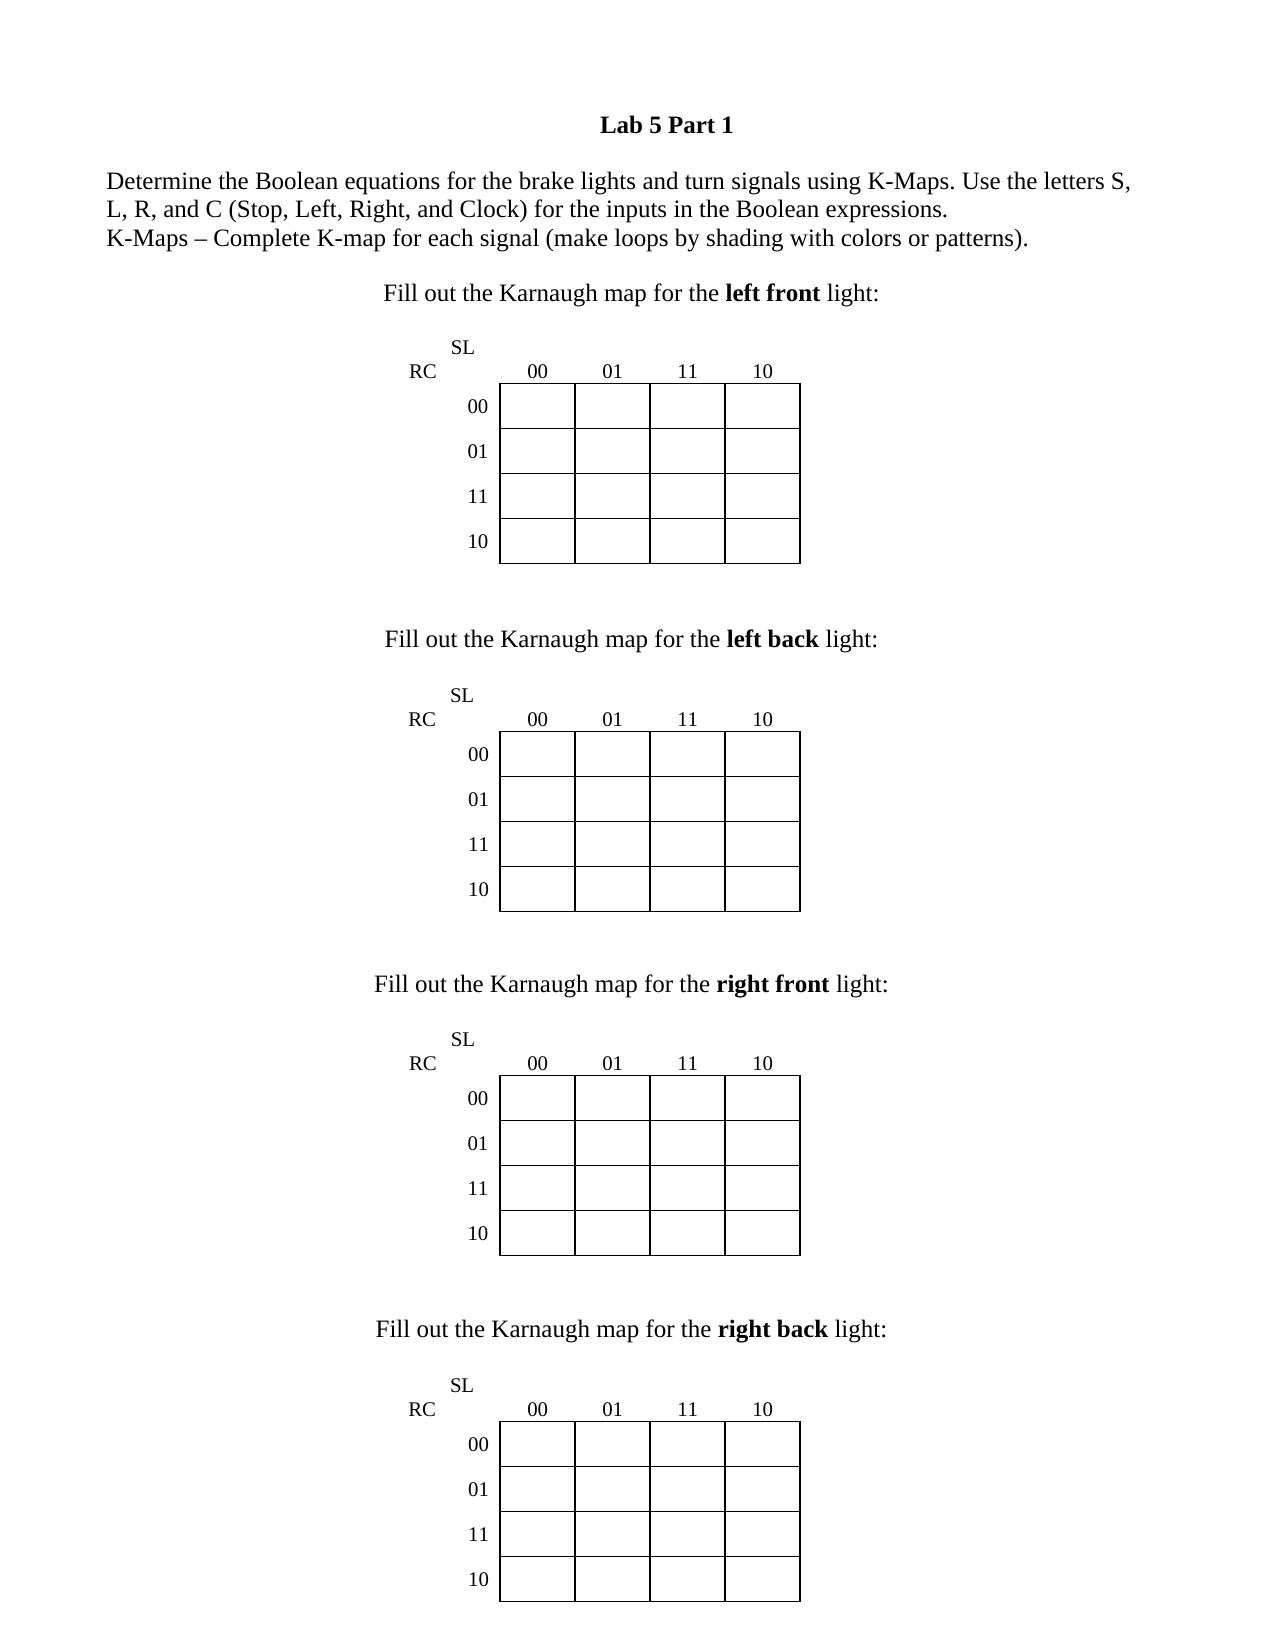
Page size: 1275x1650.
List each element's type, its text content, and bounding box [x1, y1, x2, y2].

table_cell [726, 1121, 799, 1165]
table_cell [651, 519, 724, 563]
text Fill out the Karnaugh map for the right back light: [106, 1314, 1156, 1343]
table_cell 11 [397, 821, 499, 866]
text Fill out the Karnaugh map for the right front light: [106, 969, 1156, 998]
table_header 01 [575, 335, 650, 383]
table_cell 10 [397, 866, 499, 911]
table_cell [651, 1557, 724, 1601]
table_cell [501, 1422, 574, 1466]
table_cell [726, 1512, 799, 1556]
table_cell [501, 429, 574, 473]
table_cell [726, 867, 799, 911]
table_cell [576, 1422, 649, 1466]
table_cell 10 [397, 1556, 499, 1601]
table_cell [726, 384, 799, 428]
table_header 01 [575, 1027, 650, 1075]
table_cell [501, 867, 574, 911]
table_header 00 [500, 683, 575, 731]
table_cell [576, 822, 649, 866]
table_cell [726, 1076, 799, 1120]
table_cell [576, 1211, 649, 1255]
table_cell [651, 474, 724, 518]
table_cell [651, 384, 724, 428]
table_cell [726, 1467, 799, 1511]
table_cell 01 [397, 428, 499, 473]
table_cell 11 [397, 1165, 499, 1210]
table_cell [576, 1121, 649, 1165]
table_header 10 [725, 683, 800, 731]
table_cell 00 [397, 1075, 499, 1120]
table_header 00 [500, 335, 575, 383]
table_cell [501, 822, 574, 866]
table_cell [576, 1512, 649, 1556]
table_cell [726, 519, 799, 563]
table_cell [576, 519, 649, 563]
text Lab 5 Part 1 [106, 110, 1227, 139]
table_cell [726, 1166, 799, 1210]
table_cell [501, 519, 574, 563]
table_cell [576, 1076, 649, 1120]
table_cell [726, 1211, 799, 1255]
table_cell [726, 732, 799, 776]
table_cell [651, 732, 724, 776]
table_cell [501, 474, 574, 518]
table_cell 10 [397, 518, 499, 563]
table_cell 01 [397, 1466, 499, 1511]
table_header SL RC [397, 1373, 500, 1421]
table_cell [501, 777, 574, 821]
table_header 10 [725, 1027, 800, 1075]
table_cell [576, 1166, 649, 1210]
table_cell [651, 822, 724, 866]
table_cell [651, 429, 724, 473]
table_cell 01 [397, 776, 499, 821]
table_cell 00 [397, 383, 499, 428]
table_header 11 [650, 683, 725, 731]
table_cell 01 [397, 1120, 499, 1165]
table_header 10 [725, 335, 800, 383]
table_cell [501, 1512, 574, 1556]
table_header 00 [500, 1373, 575, 1421]
table_cell [501, 732, 574, 776]
table_cell [576, 1557, 649, 1601]
table_cell [501, 1076, 574, 1120]
table_cell [651, 1166, 724, 1210]
table_cell [651, 1422, 724, 1466]
table_cell [501, 1121, 574, 1165]
table_cell [726, 474, 799, 518]
table_cell [651, 1467, 724, 1511]
table_cell 11 [397, 473, 499, 518]
table_cell [576, 732, 649, 776]
text Fill out the Karnaugh map for the left front light: [106, 278, 1156, 306]
table_cell [576, 384, 649, 428]
table_cell [726, 1557, 799, 1601]
table_cell [651, 1211, 724, 1255]
table_header 01 [575, 683, 650, 731]
text K-Maps – Complete K-map for each signal (make loops by shading with colors or patterns). [106, 223, 1227, 251]
table_cell [651, 1076, 724, 1120]
table_cell 11 [397, 1511, 499, 1556]
table_cell [651, 1512, 724, 1556]
table_cell [726, 429, 799, 473]
table_cell [501, 1557, 574, 1601]
table_cell [651, 777, 724, 821]
table_cell [501, 1467, 574, 1511]
table_header 11 [650, 1027, 725, 1075]
table_header 00 [500, 1027, 575, 1075]
table_header 11 [650, 335, 725, 383]
table_cell 10 [397, 1210, 499, 1255]
table_cell [501, 1166, 574, 1210]
table_cell [726, 822, 799, 866]
table_cell [726, 1422, 799, 1466]
table_header SL RC [397, 683, 500, 731]
text Fill out the Karnaugh map for the left back light: [106, 624, 1156, 653]
table_cell [576, 777, 649, 821]
table_cell 00 [397, 731, 499, 776]
table_cell [576, 474, 649, 518]
table_cell [501, 1211, 574, 1255]
text Determine the Boolean equations for the brake lights and turn signals using K-Maps. Use the letters S, L, R, and C (Stop, Left, Right, and Clock) for the inputs in the Boolean expressions. [106, 168, 1156, 223]
table_cell [651, 867, 724, 911]
table_cell [576, 1467, 649, 1511]
table_header SL RC [397, 1027, 500, 1075]
table_header 01 [575, 1373, 650, 1421]
table_header 11 [650, 1373, 725, 1421]
table_cell 00 [397, 1421, 499, 1466]
table_cell [576, 429, 649, 473]
table_cell [651, 1121, 724, 1165]
table_cell [501, 384, 574, 428]
table_cell [576, 867, 649, 911]
table_header 10 [725, 1373, 800, 1421]
table_cell [726, 777, 799, 821]
table_header SL RC [397, 335, 500, 383]
